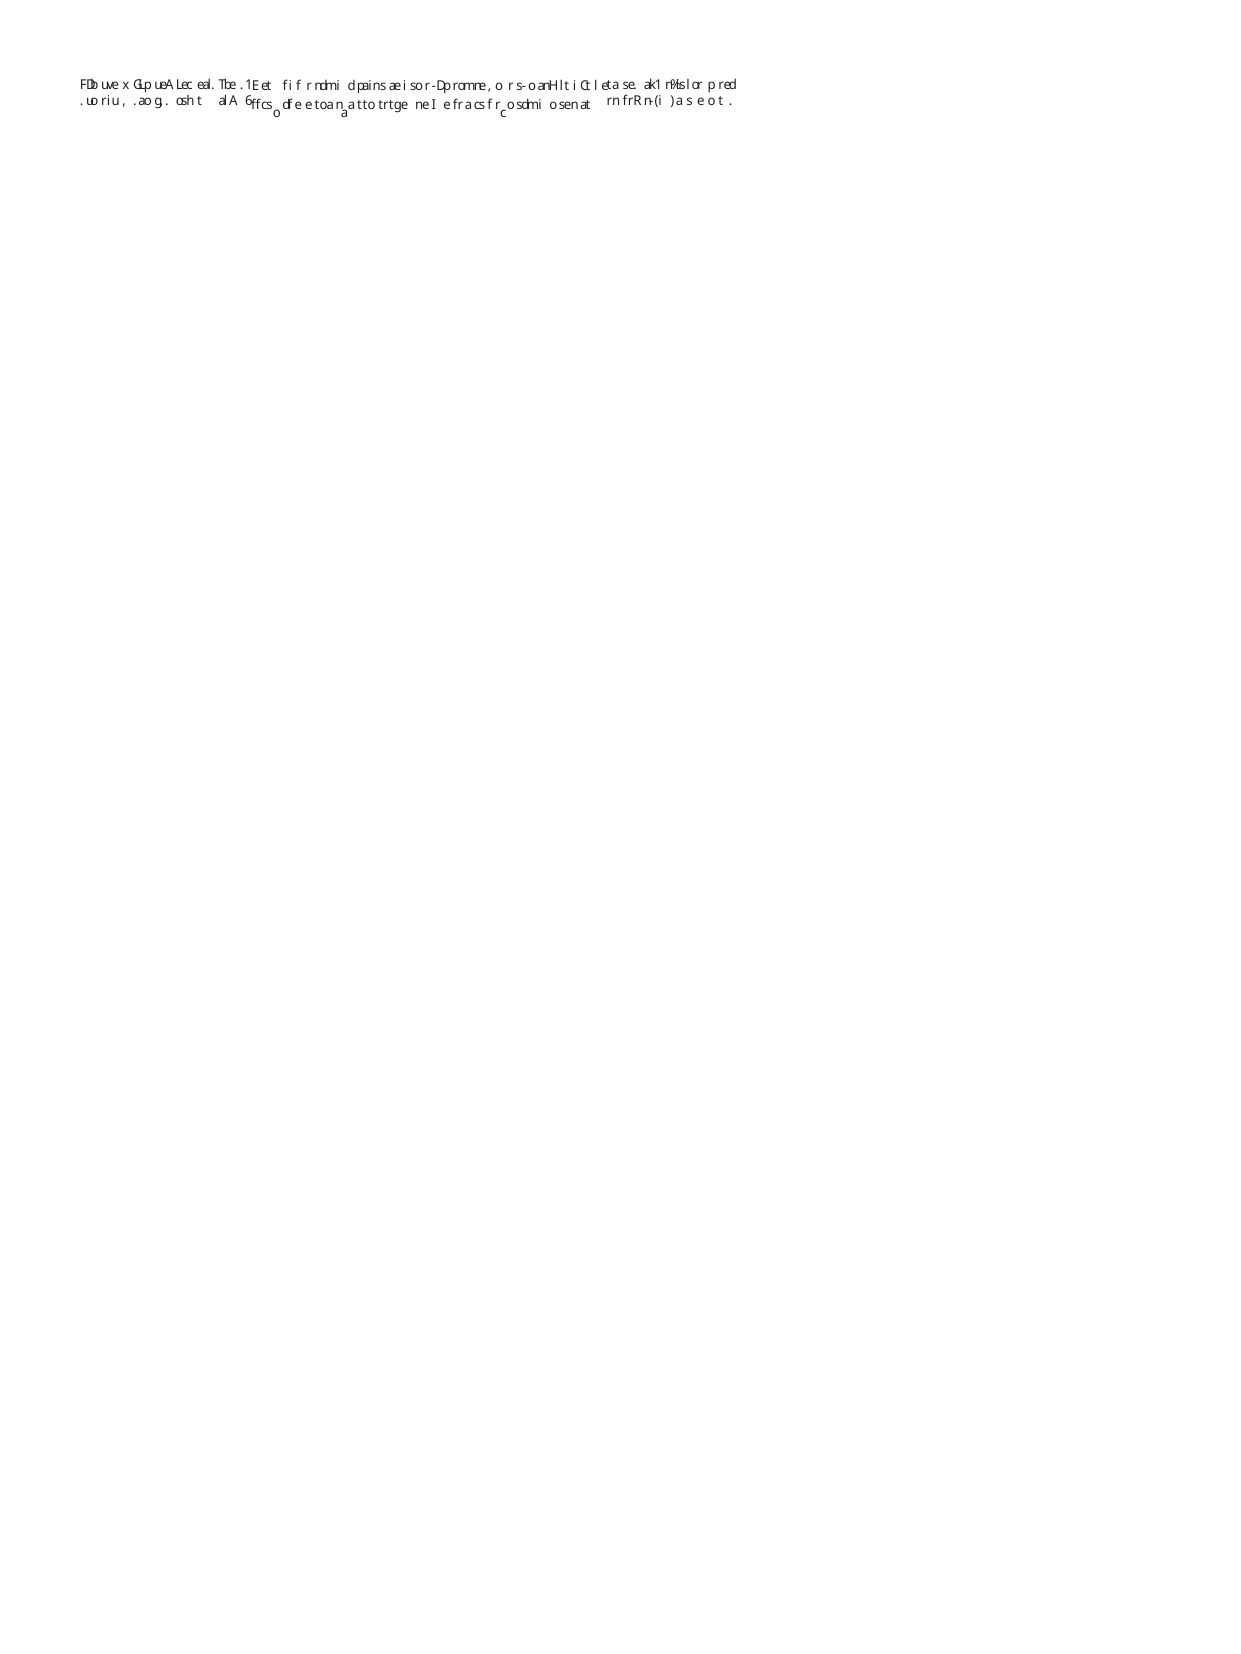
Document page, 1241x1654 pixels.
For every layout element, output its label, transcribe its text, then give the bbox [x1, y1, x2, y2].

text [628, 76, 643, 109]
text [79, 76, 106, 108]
text Table A.16 [218, 76, 250, 109]
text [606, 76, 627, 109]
text Effects of different domain adaptation strategies on re-ID performances, for cross-domain HolsteinCattle [250, 76, 606, 121]
